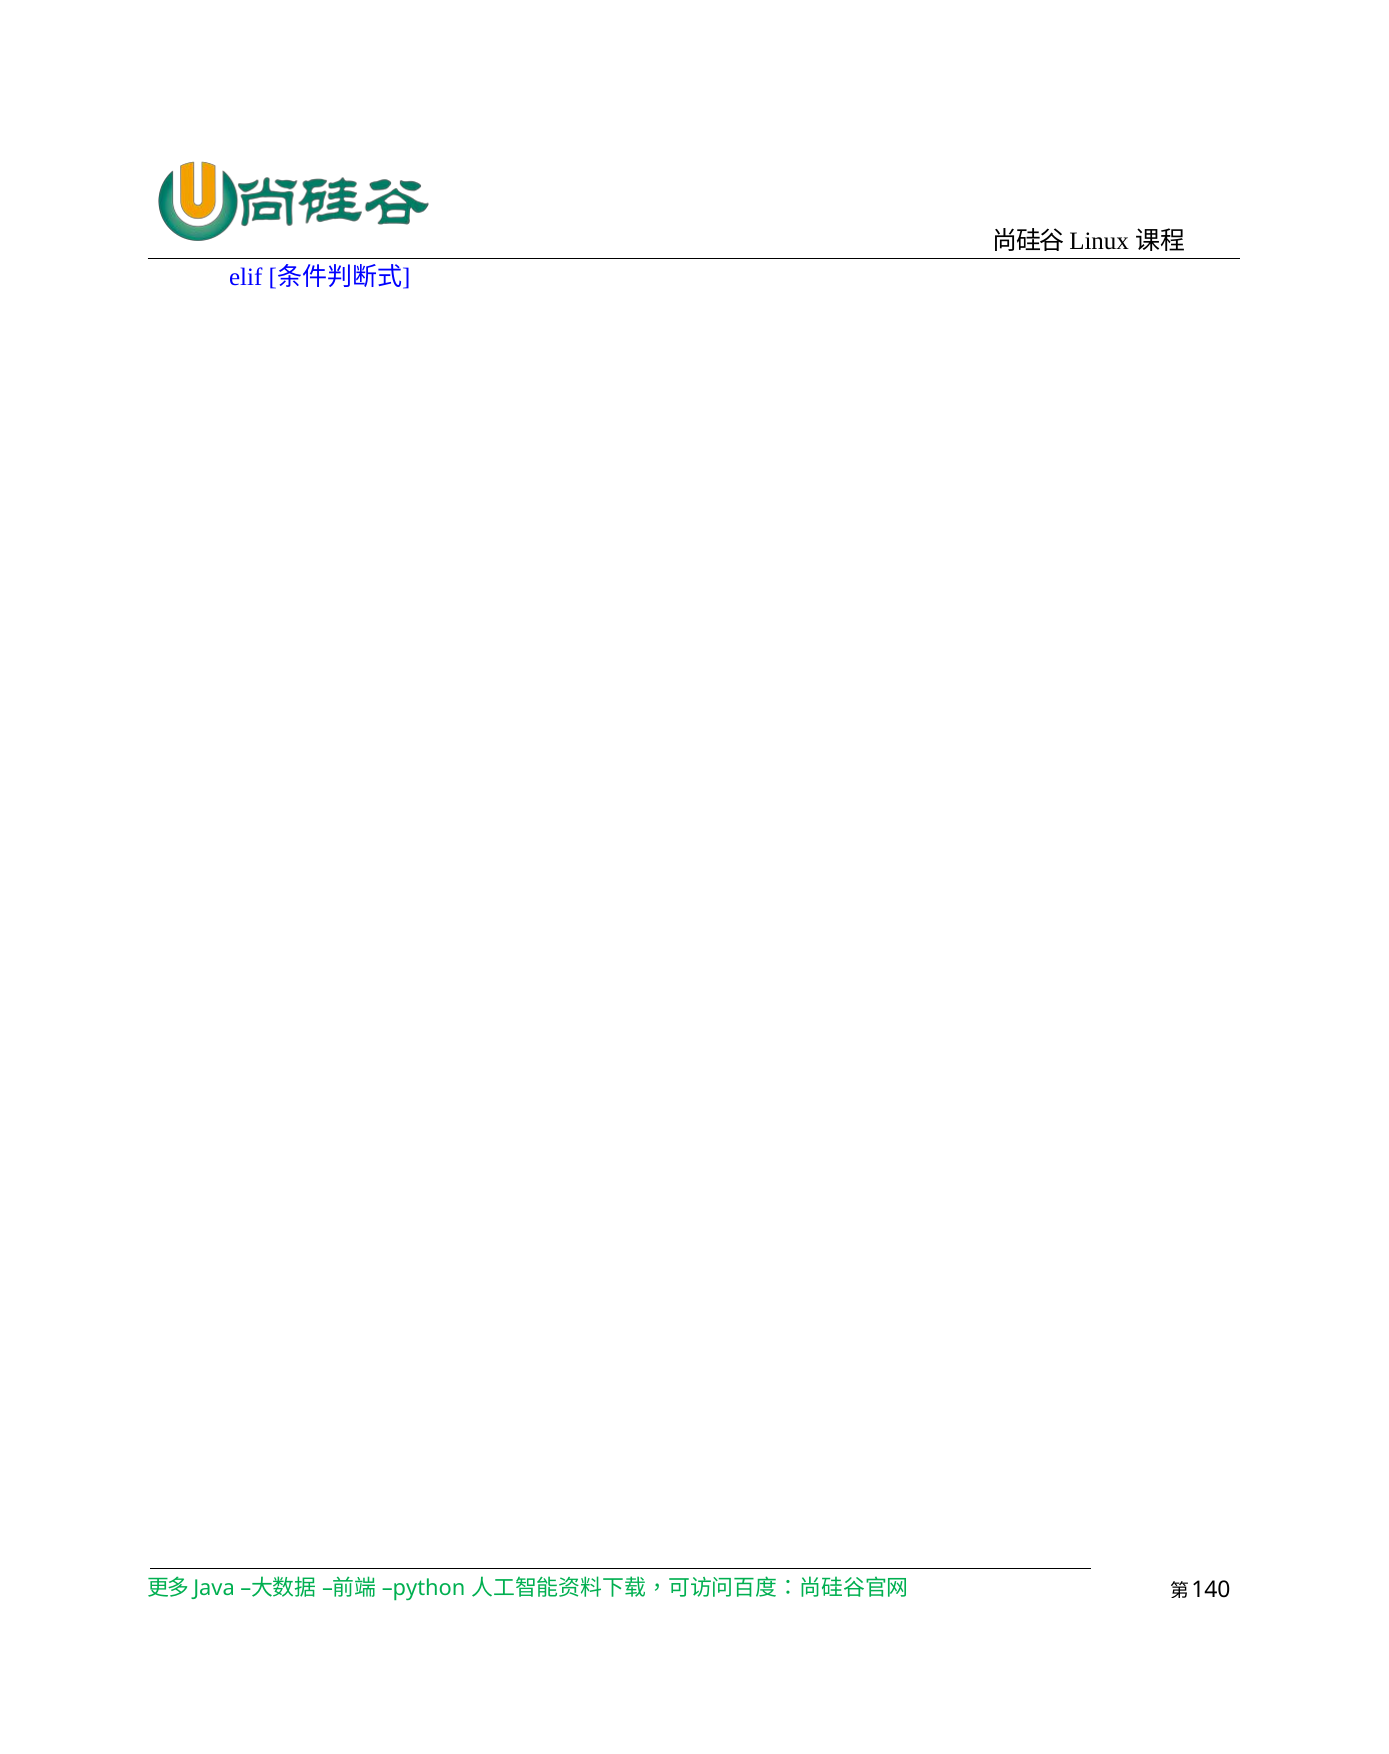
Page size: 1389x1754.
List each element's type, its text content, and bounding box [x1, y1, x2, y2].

text elif [条件判断式] [229, 258, 1338, 292]
picture [147, 153, 436, 249]
